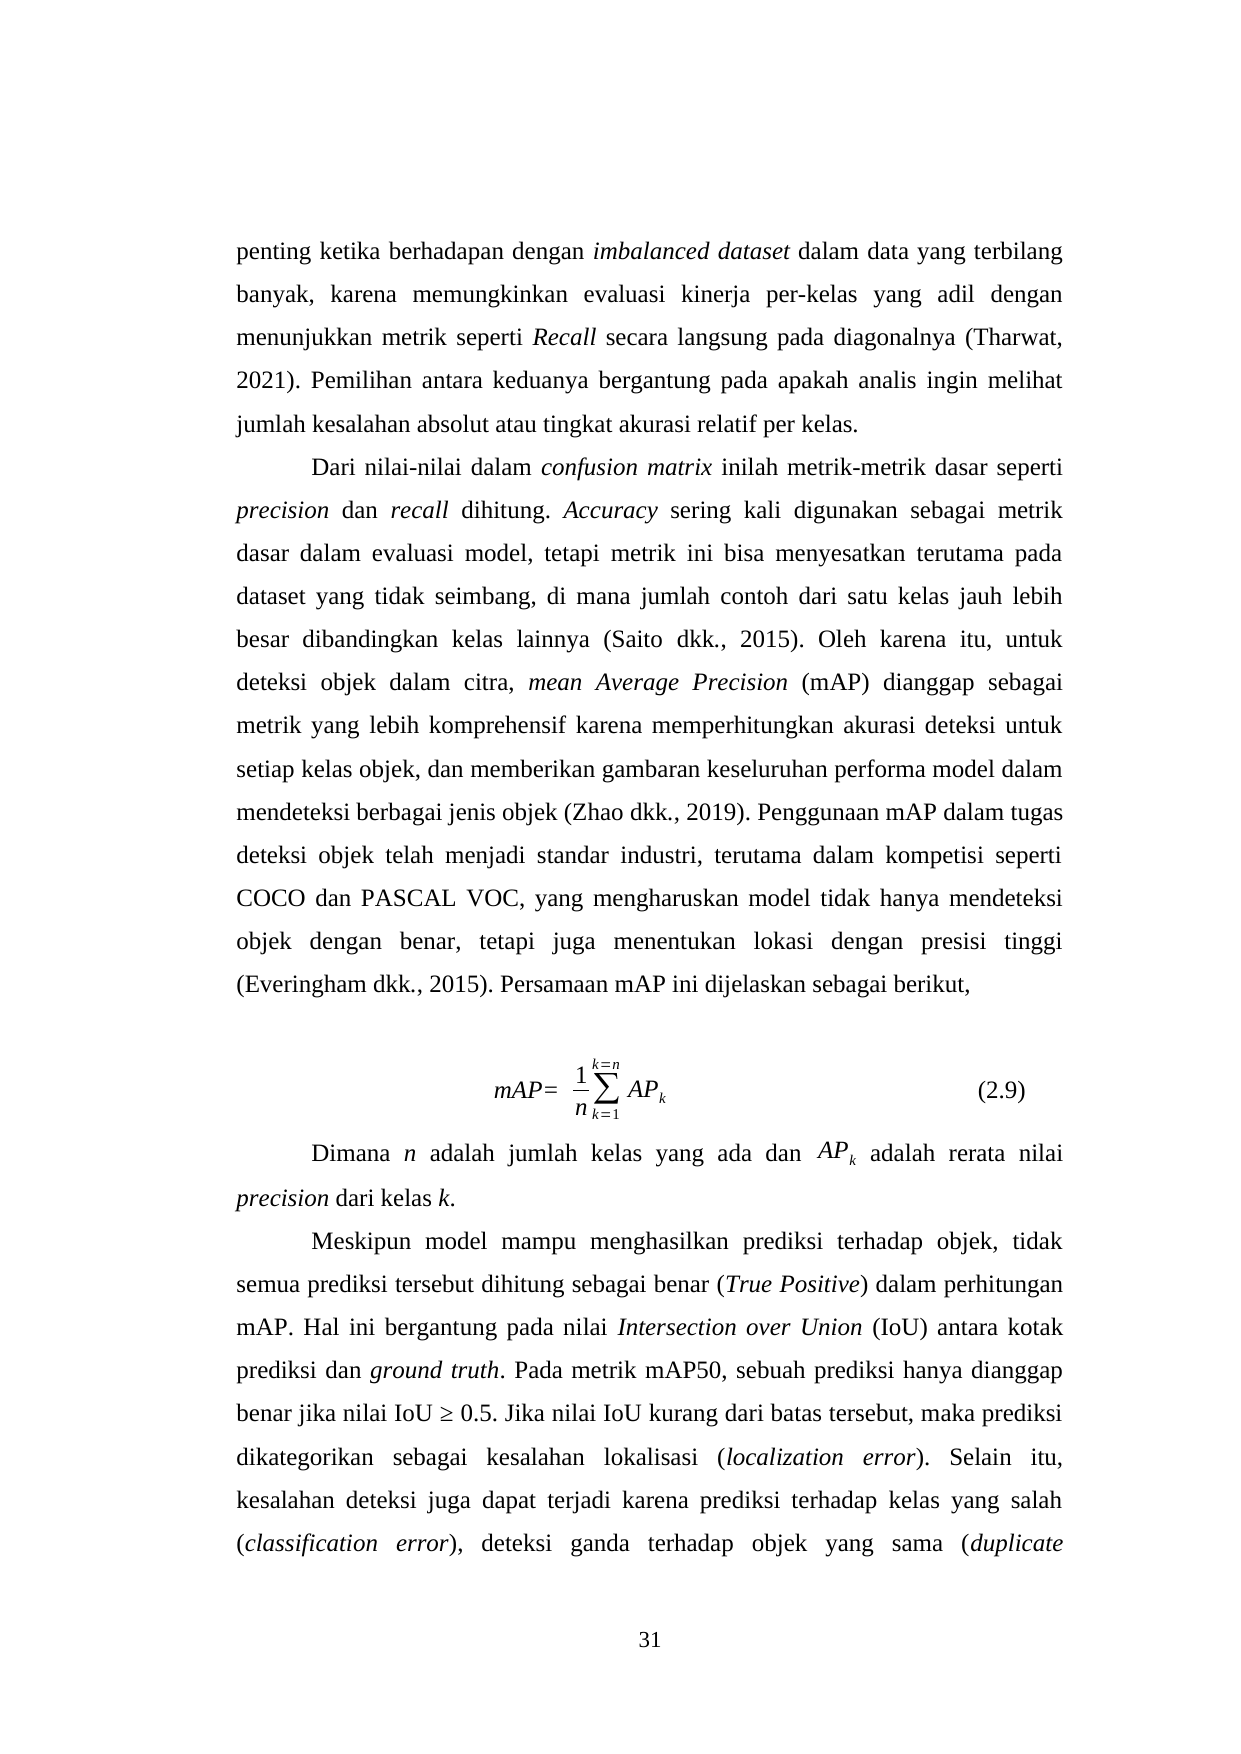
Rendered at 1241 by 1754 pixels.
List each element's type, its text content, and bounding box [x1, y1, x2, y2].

text mAP= (2.9) [236, 1056, 1063, 1123]
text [236, 1226, 1063, 1557]
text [236, 236, 1063, 437]
text Dari nilai-nilai dalam confusion matrix inilah metrik-metrik dasar seperti precision dan recall dihitung. Accuracy sering kali digunakan sebagai metrik dasar dalam evaluasi model, tetapi metrik ini bisa menyesatkan terutama pada dataset yang tidak seimbang, di mana jumlah contoh dari satu kelas jauh lebih besar dibandingkan kelas lainnya (Saito dkk., 2015). Oleh karena itu, untuk deteksi objek dalam citra, mean Average Precision (mAP) dianggap sebagai metrik yang lebih komprehensif karena memperhitungkan akurasi deteksi untuk setiap kelas objek, dan memberikan gambaran keseluruhan performa model dalam mendeteksi berbagai jenis objek (Zhao dkk., 2019). Penggunaan mAP dalam tugas deteksi objek telah menjadi standar industri, terutama dalam kompetisi seperti COCO dan PASCAL VOC, yang mengharuskan model tidak hanya mendeteksi objek dengan benar, tetapi juga menentukan lokasi dengan presisi tinggi (Everingham dkk., 2015). Persamaan mAP ini dijelaskan sebagai berikut, [236, 452, 1063, 998]
text Dimana n adalah jumlah kelas yang ada dan adalah rerata nilai precision dari kelas k. [236, 1137, 1063, 1212]
